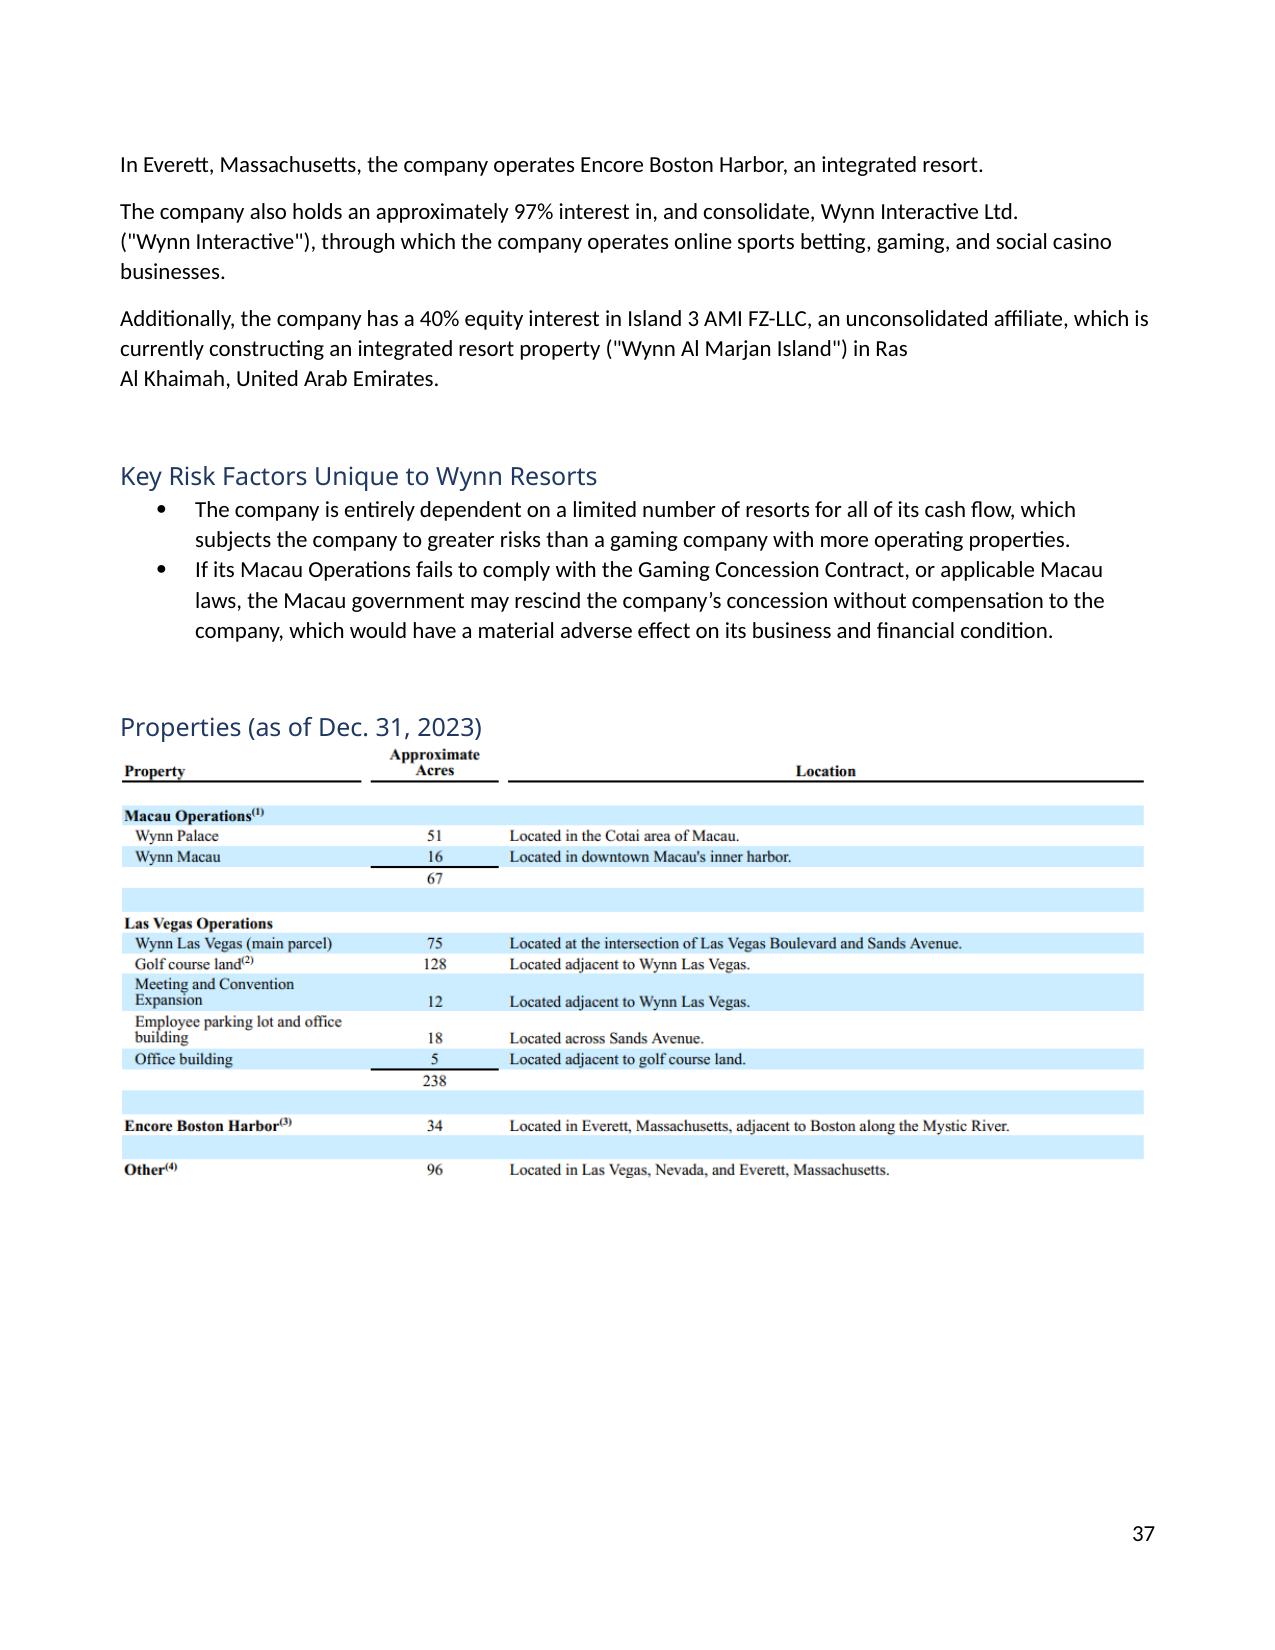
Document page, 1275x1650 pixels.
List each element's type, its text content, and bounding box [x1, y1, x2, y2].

list The company is entirely dependent on a limited number of resorts for all of its cash flow, which subjects the company to greater risks than a gaming company with more operating properties. [157, 495, 1155, 553]
text Additionally, the company has a 40% equity interest in Island 3 AMI FZ-LLC, an unconsolidated affiliate, which is currently constructing an integrated resort property ("Wynn Al Marjan Island") in Ras Al Khaimah, United Arab Emirates. [120, 304, 1155, 393]
picture [120, 746, 1149, 1178]
list If its Macau Operations fails to comply with the Gaming Concession Contract, or applicable Macau laws, the Macau government may rescind the company’s concession without compensation to the company, which would have a material adverse effect on its business and financial condition. [157, 556, 1155, 644]
text The company also holds an approximately 97% interest in, and consolidate, Wynn Interactive Ltd. ("Wynn Interactive"), through which the company operates online sports betting, gaming, and social casino businesses. [120, 197, 1155, 285]
text In Everett, Massachusetts, the company operates Encore Boston Harbor, an integrated resort. [120, 150, 1155, 178]
subtitle Properties (as of Dec. 31, 2023) [120, 710, 1155, 744]
subtitle Key Risk Factors Unique to Wynn Resorts [120, 458, 1155, 492]
